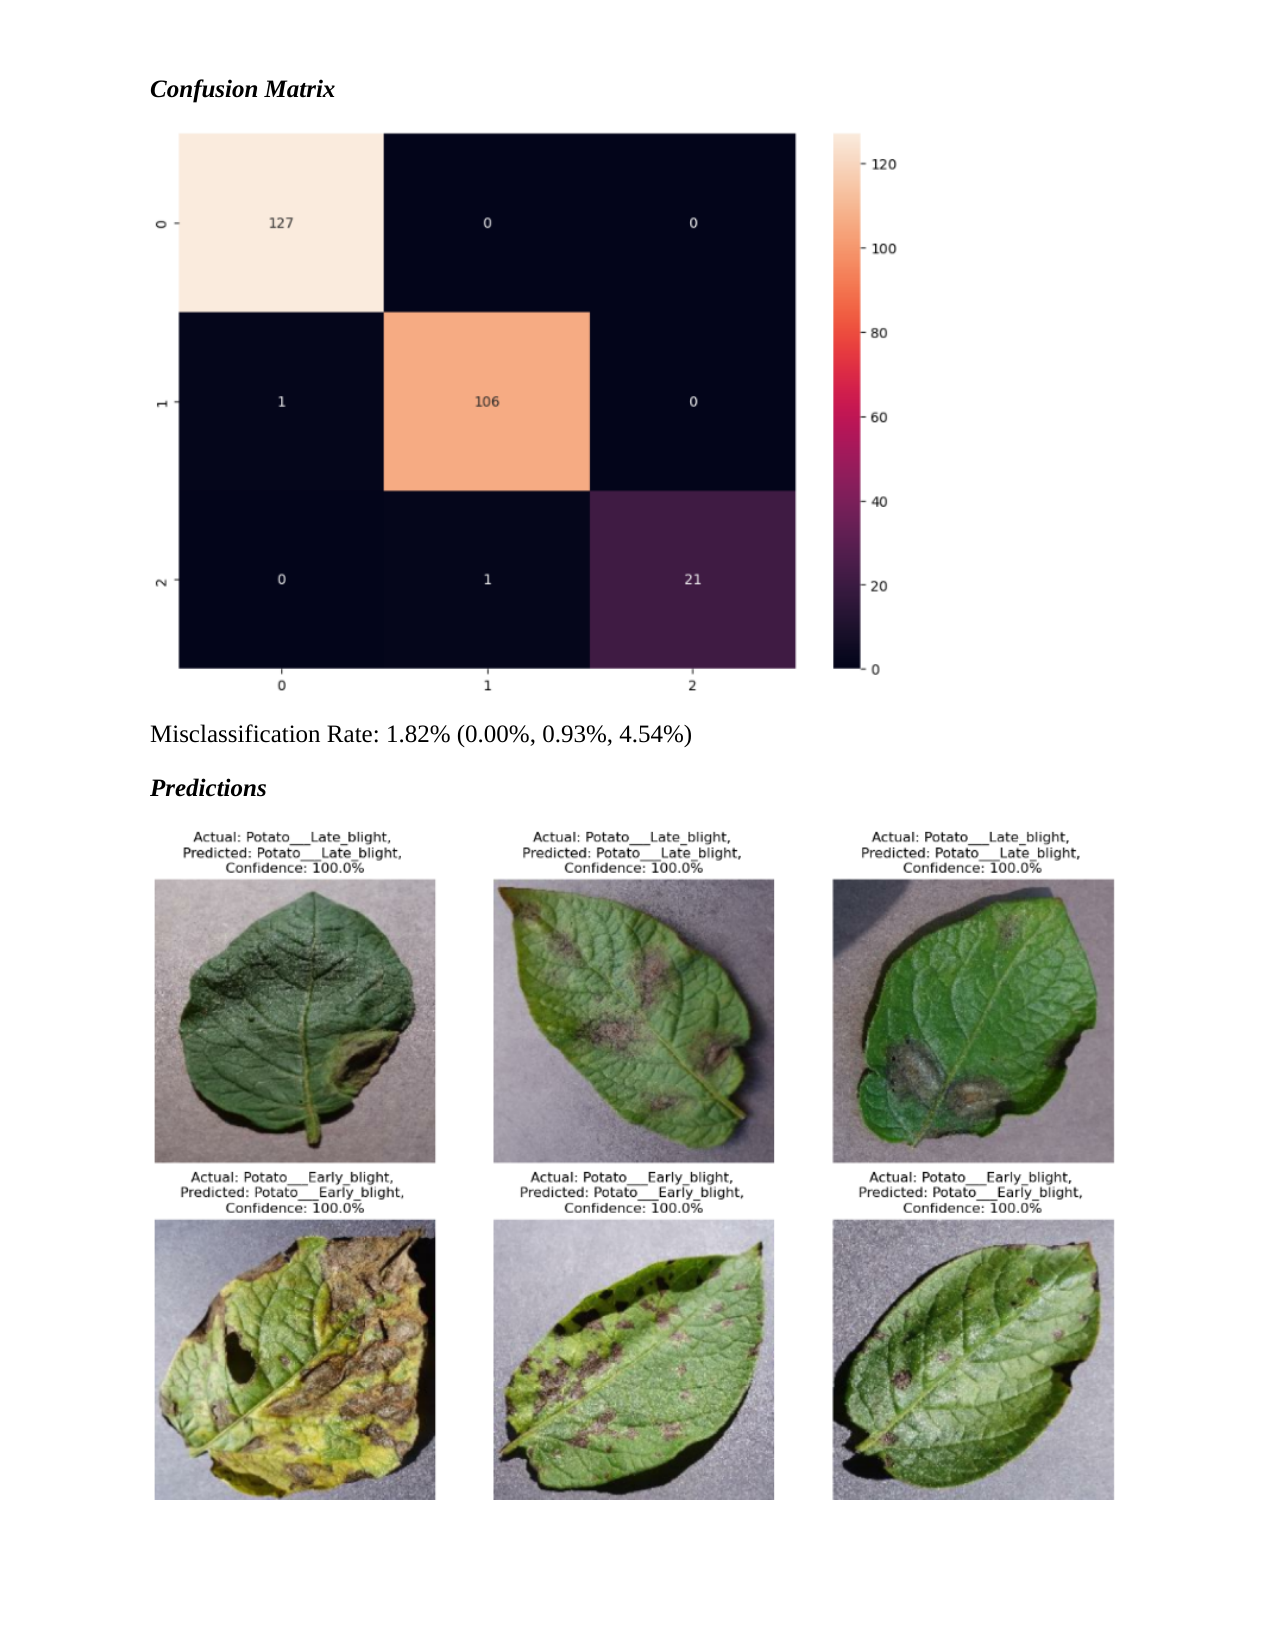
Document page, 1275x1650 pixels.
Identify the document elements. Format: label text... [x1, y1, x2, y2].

picture [150, 127, 899, 694]
text Confusion Matrix [150, 74, 1125, 103]
picture [150, 826, 1119, 1500]
text Misclassification Rate: 1.82% (0.00%, 0.93%, 4.54%) [150, 719, 1125, 748]
text Predictions [150, 773, 1125, 802]
